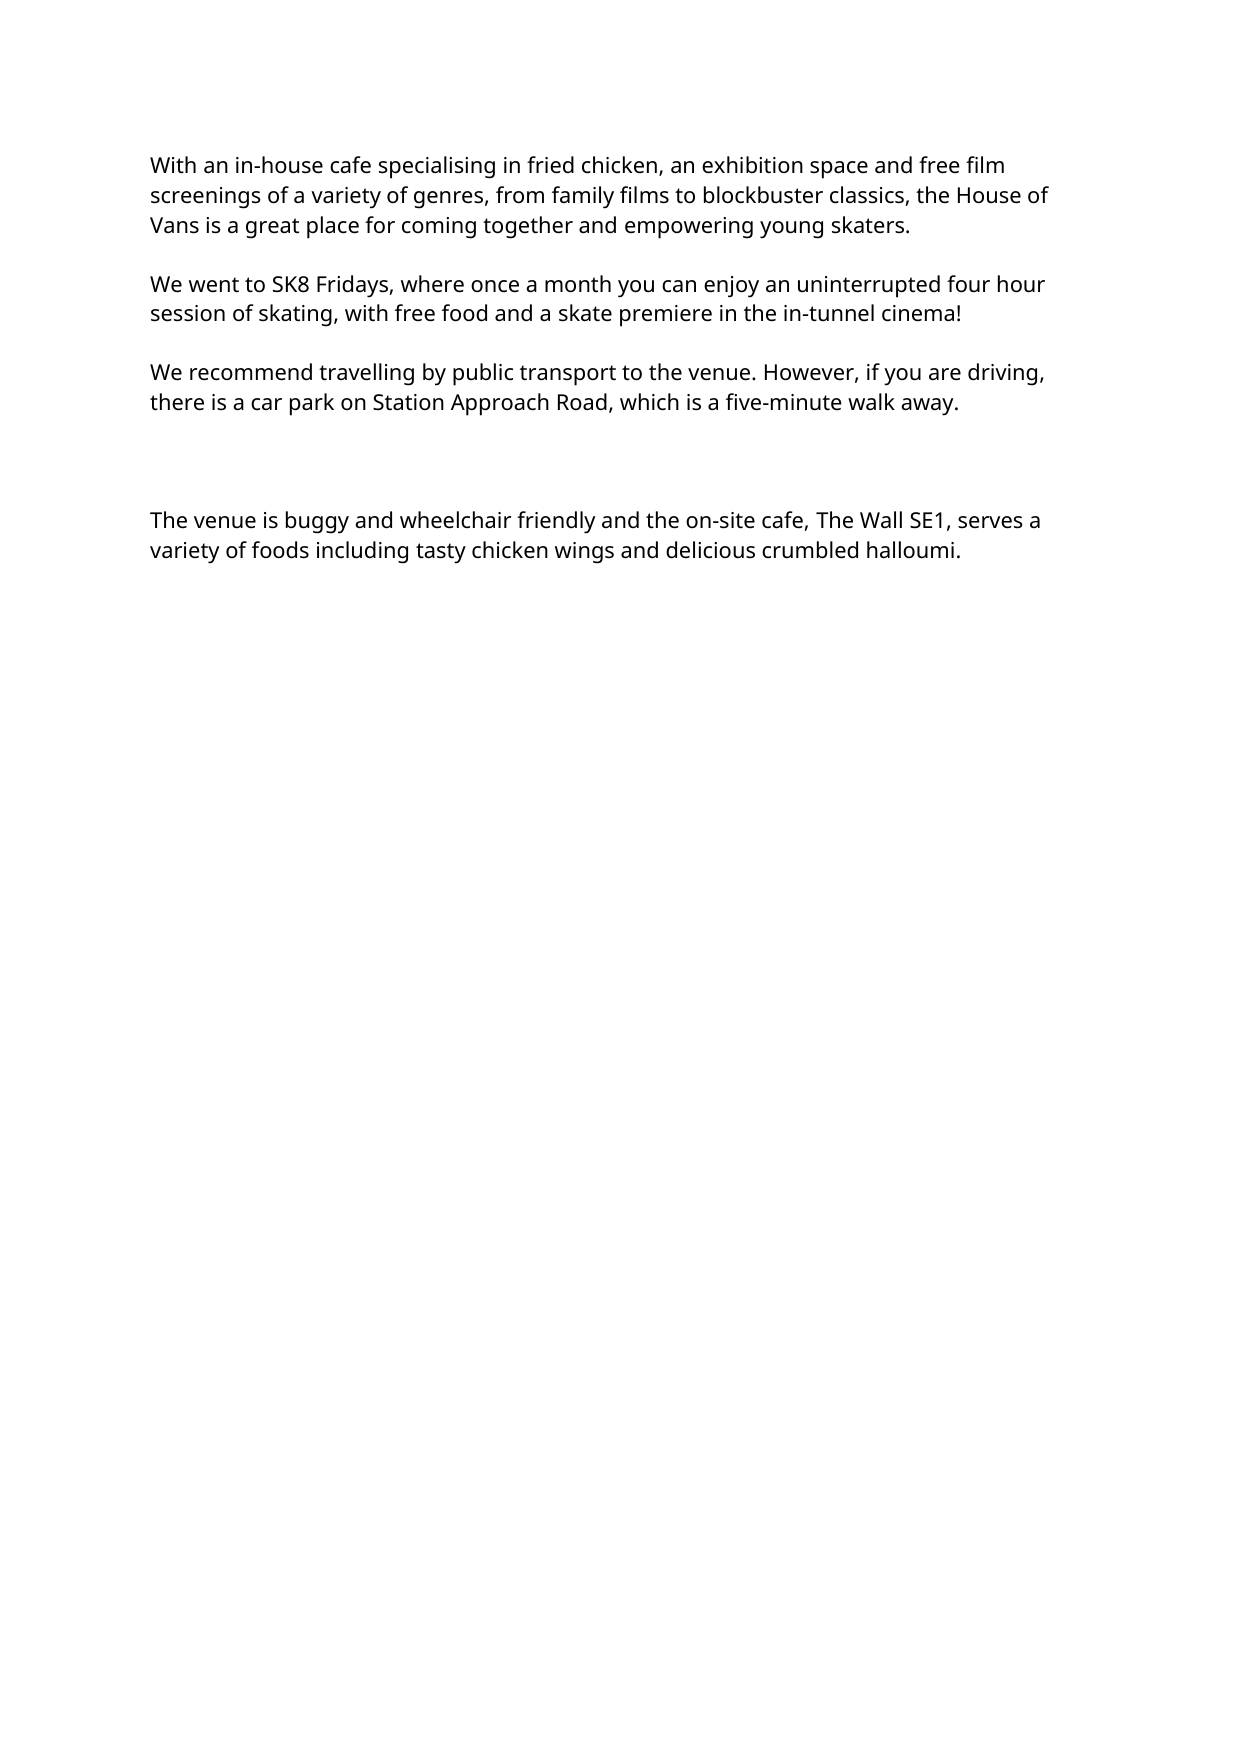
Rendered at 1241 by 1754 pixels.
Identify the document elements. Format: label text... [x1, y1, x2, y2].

text The venue is buggy and wheelchair friendly and the on-site cafe, The Wall SE1, serves a variety of foods including tasty chicken wings and delicious crumbled halloumi. [150, 505, 1090, 564]
text With an in-house cafe specialising in fried chicken, an exhibition space and free film screenings of a variety of genres, from family films to blockbuster classics, the House of Vans is a great place for coming together and empowering young skaters. [150, 150, 1090, 239]
text We recommend travelling by public transport to the venue. However, if you are driving, there is a car park on Station Approach Road, which is a five-minute walk away. [150, 357, 1090, 417]
text We went to SK8 Fridays, where once a month you can enjoy an uninterrupted four hour session of skating, with free food and a skate premiere in the in-tunnel cinema! [150, 268, 1090, 328]
